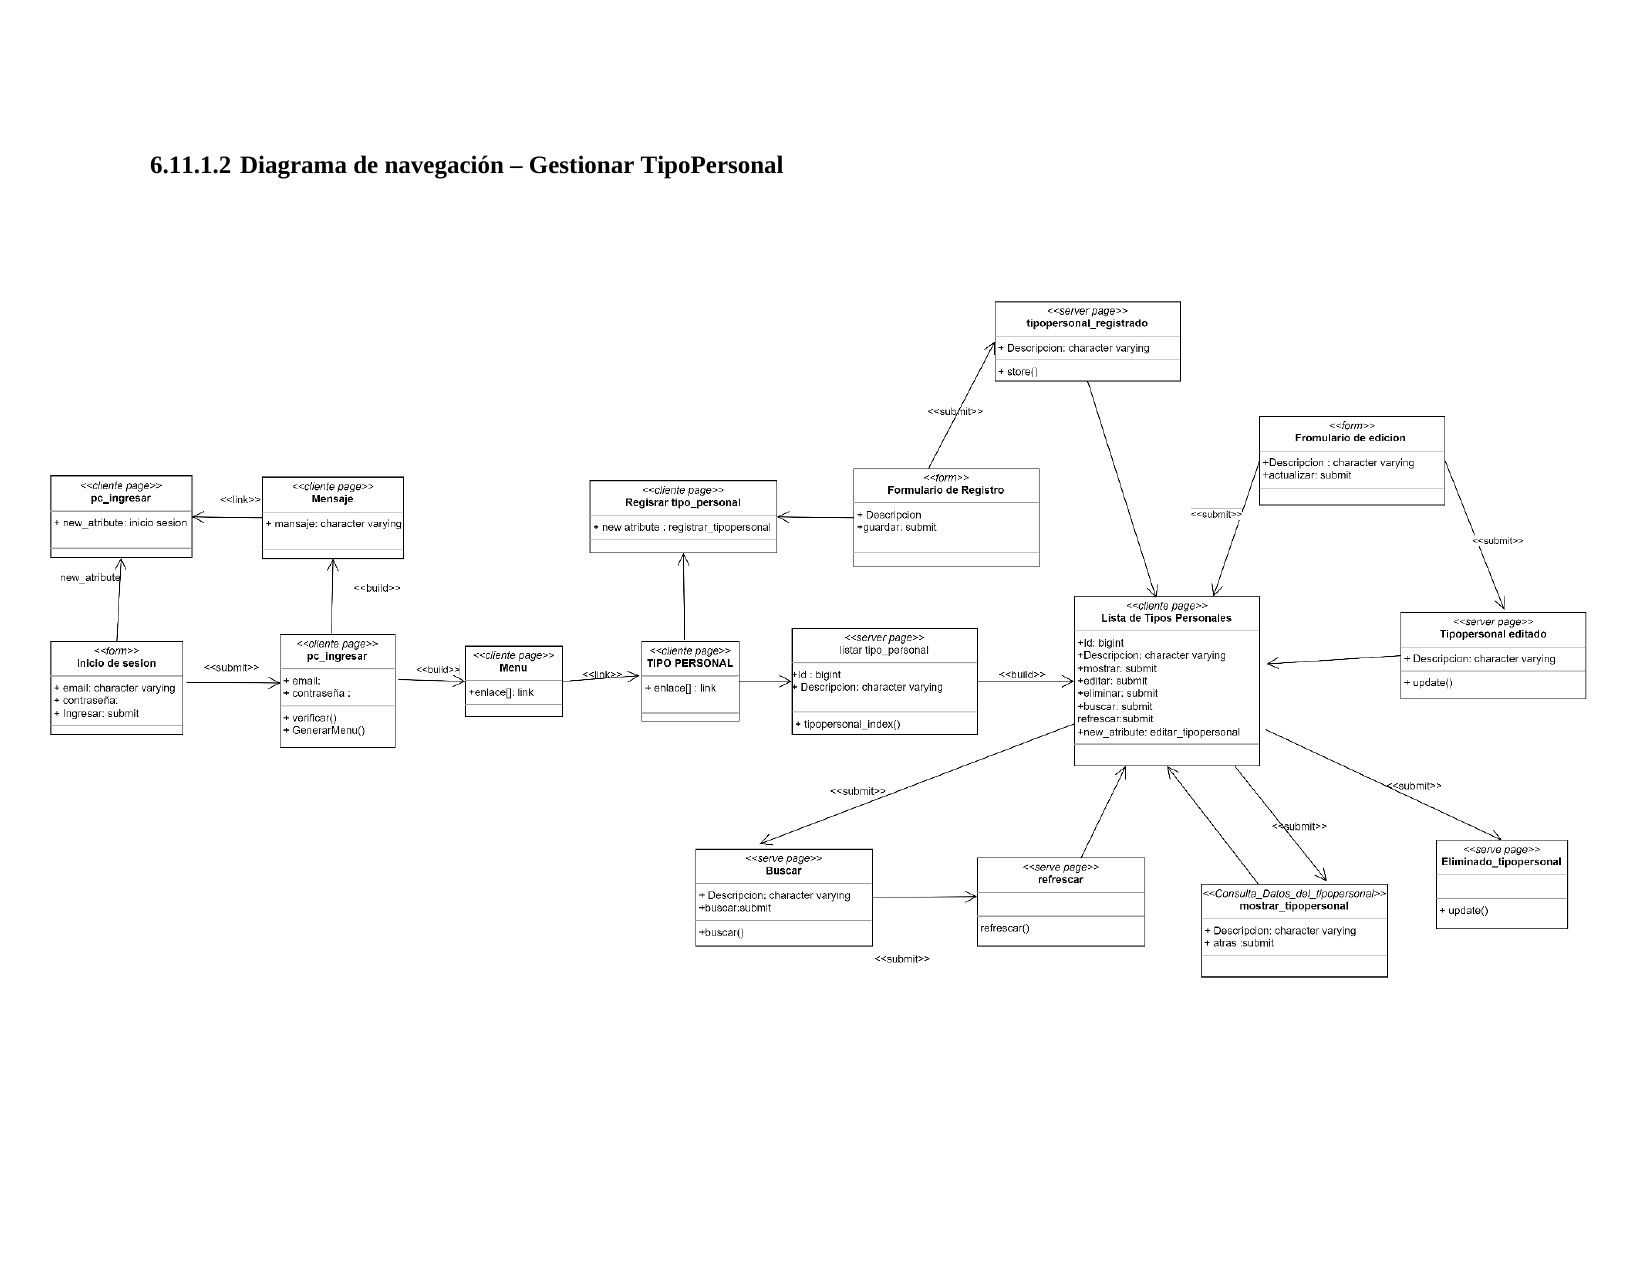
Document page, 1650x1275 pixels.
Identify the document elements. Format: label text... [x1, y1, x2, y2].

picture [41, 292, 1595, 986]
subtitle Diagrama de navegación – Gestionar TipoPersonal [150, 150, 1500, 179]
